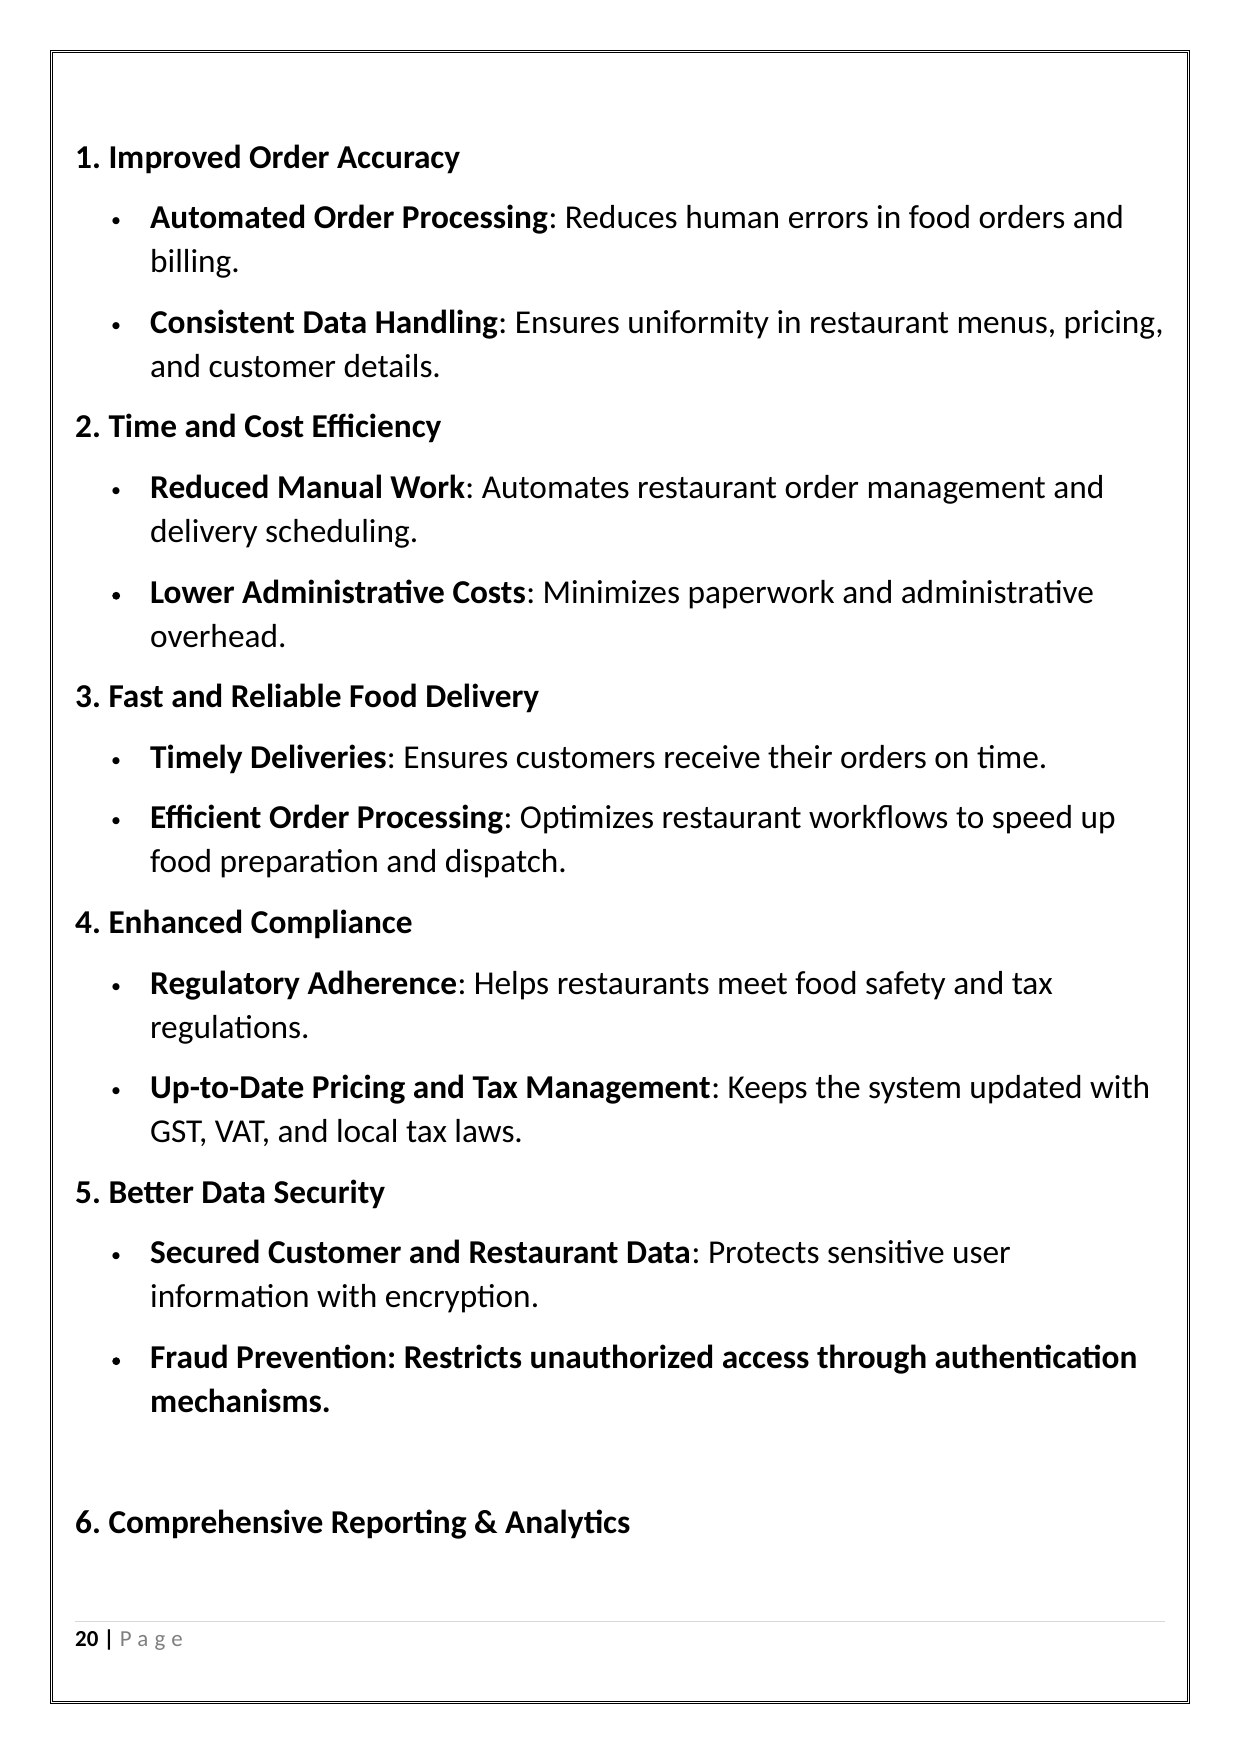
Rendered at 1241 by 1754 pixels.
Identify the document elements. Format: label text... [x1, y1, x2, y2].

list Fraud Prevention: Restricts unauthorized access through authentication mechanisms. [112, 1336, 1165, 1421]
text 1. Improved Order Accuracy [75, 136, 1165, 176]
list Secured Customer and Restaurant Data: Protects sensitive user information with encryption. [112, 1231, 1165, 1316]
text 3. Fast and Reliable Food Delivery [75, 675, 1165, 716]
text 4. Enhanced Compliance [75, 901, 1165, 942]
text 6. Comprehensive Reporting & Analytics [75, 1501, 1165, 1542]
list Up-to-Date Pricing and Tax Management: Keeps the system updated with GST, VAT, and local tax laws. [112, 1066, 1165, 1151]
text 5. Better Data Security [75, 1171, 1165, 1212]
list Timely Deliveries: Ensures customers receive their orders on time. [112, 736, 1165, 777]
list Efficient Order Processing: Optimizes restaurant workflows to speed up food preparation and dispatch. [112, 796, 1165, 881]
text 2. Time and Cost Efficiency [75, 405, 1165, 446]
list Automated Order Processing: Reduces human errors in food orders and billing. [112, 196, 1165, 281]
list Lower Administrative Costs: Minimizes paperwork and administrative overhead. [112, 571, 1165, 655]
list Regulatory Adherence: Helps restaurants meet food safety and tax regulations. [112, 962, 1165, 1046]
list Reduced Manual Work: Automates restaurant order management and delivery scheduling. [112, 466, 1165, 551]
list Consistent Data Handling: Ensures uniformity in restaurant menus, pricing, and customer details. [112, 301, 1165, 386]
